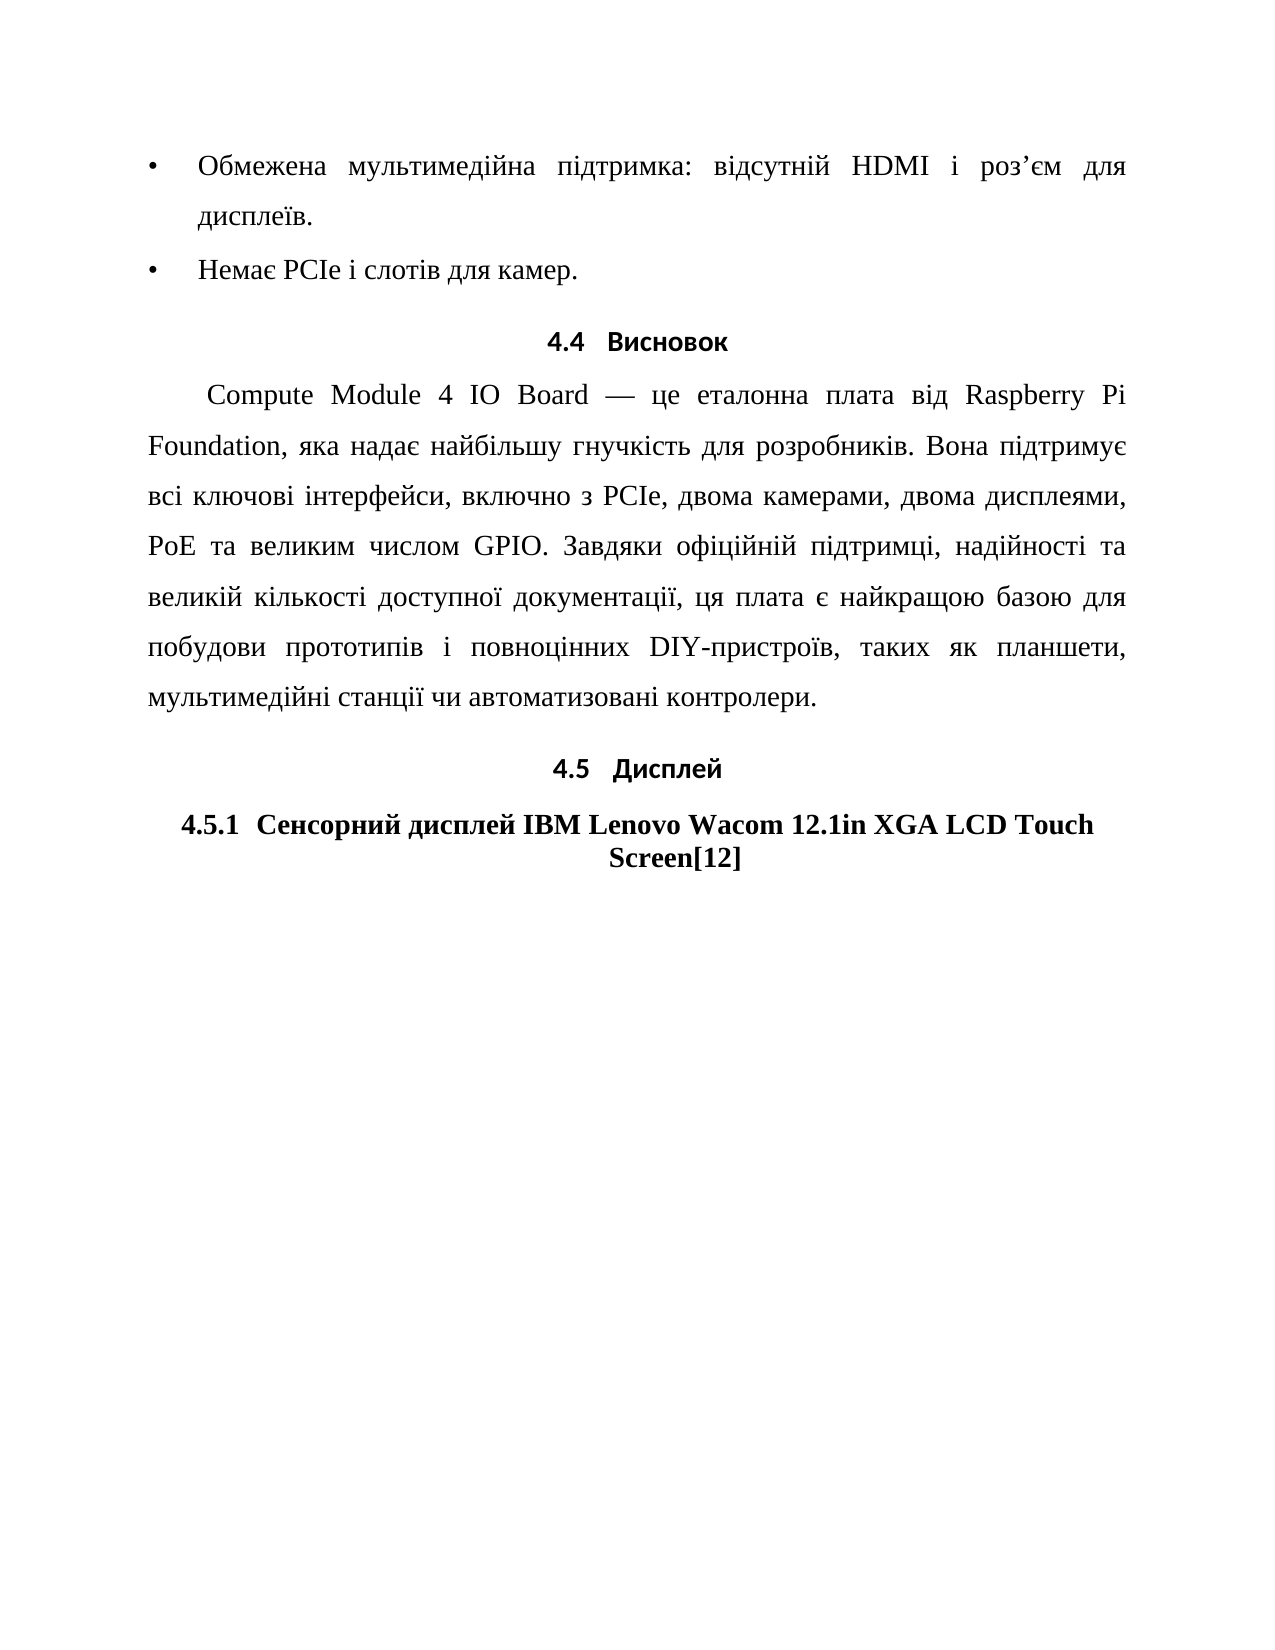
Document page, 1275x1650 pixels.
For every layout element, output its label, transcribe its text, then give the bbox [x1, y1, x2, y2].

list Обмежена мультимедійна підтримка: відсутній HDMI і роз’єм для дисплеїв. [148, 148, 1127, 231]
subtitle Дисплей [148, 751, 1127, 786]
subtitle Висновок [148, 323, 1127, 359]
subtitle Сенсорний дисплей IBM Lenovo Wacom 12.1in XGA LCD Touch Screen[12] [148, 807, 1127, 874]
text Compute Module 4 IO Board — це еталонна плата від Raspberry Pi Foundation, яка надає найбільшу гнучкість для розробників. Вона підтримує всі ключові інтерфейси, включно з PCIe, двома камерами, двома дисплеями, PoE та великим числом GPIO. Завдяки офіційній підтримці, надійності та великій кількості доступної документації, ця плата є найкращою базою для побудови прототипів і повноцінних DIY-пристроїв, таких як планшети, мультимедійні станції чи автоматизовані контролери. [148, 377, 1127, 713]
list Немає PCIe і слотів для камер. [148, 252, 1127, 286]
